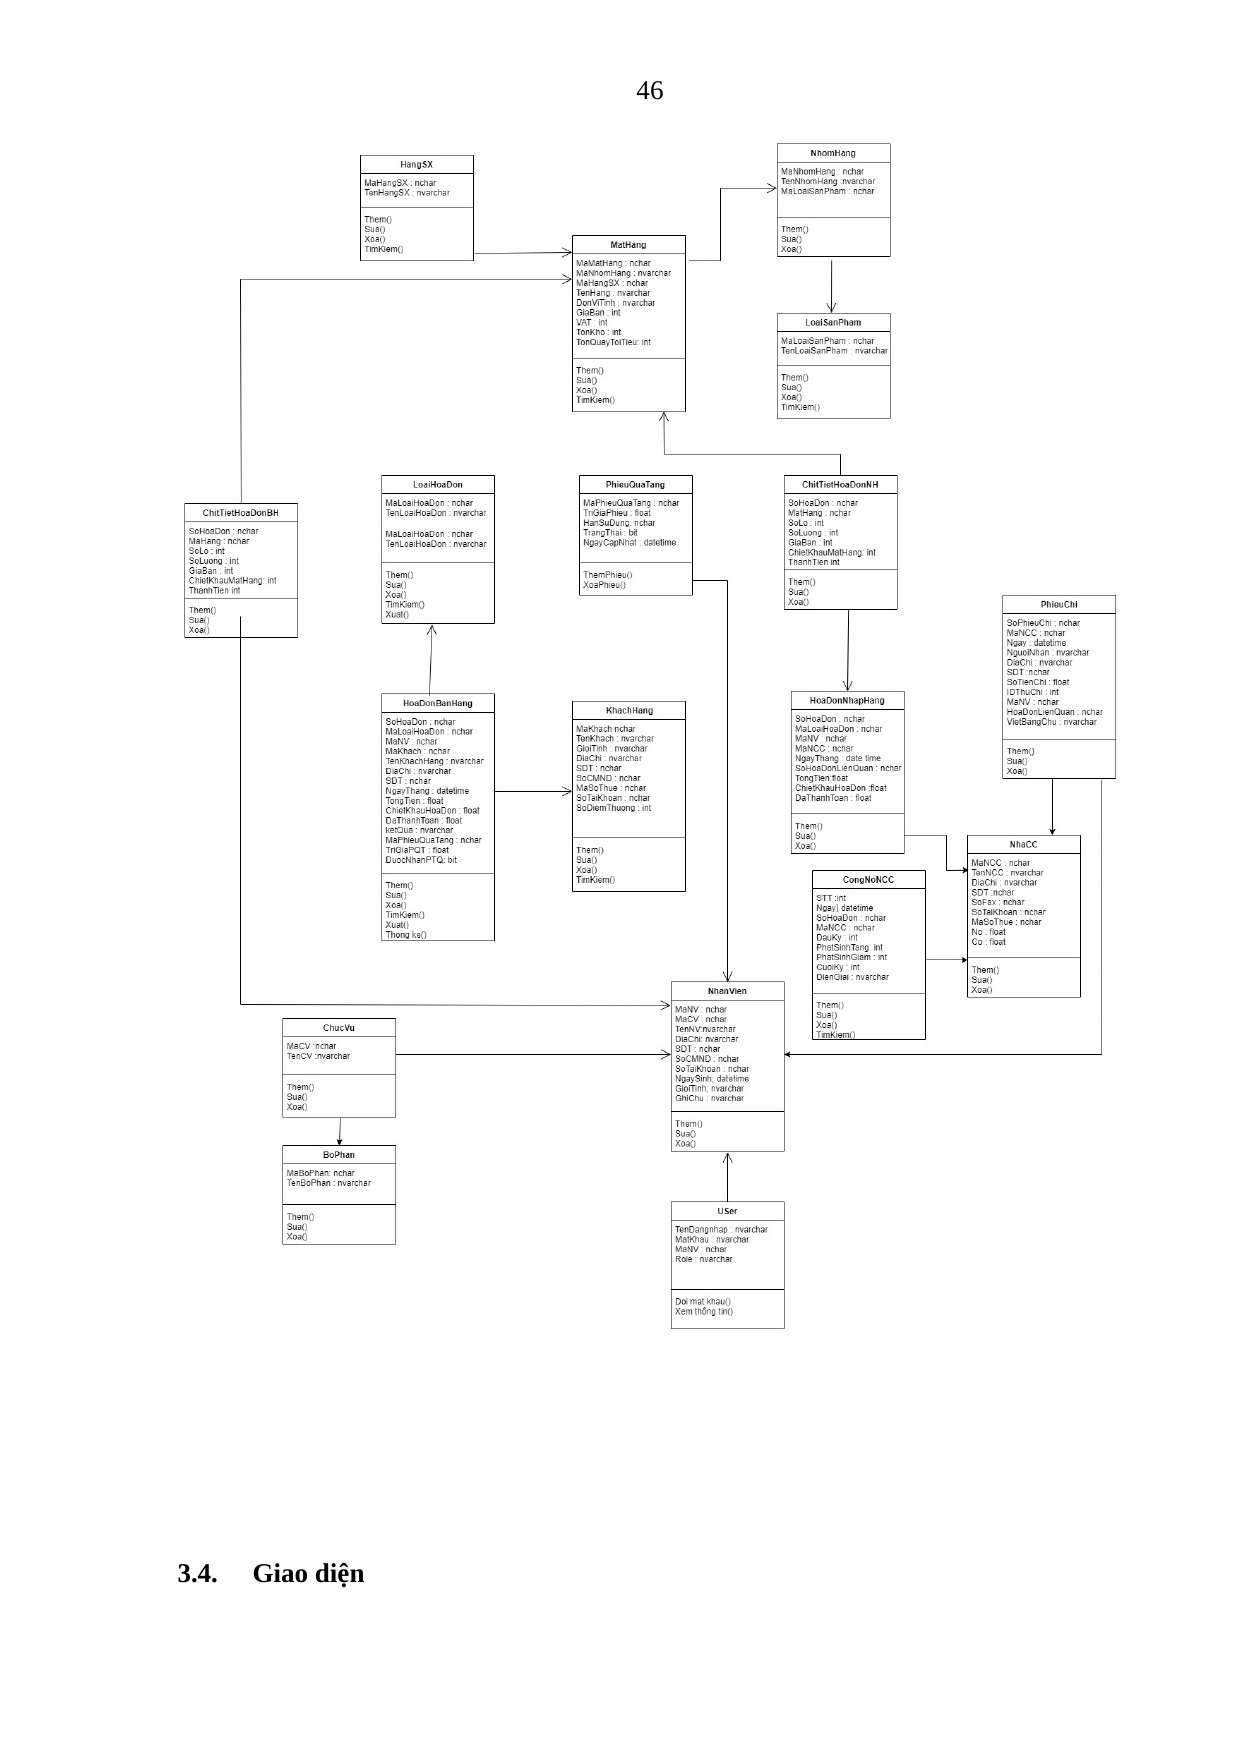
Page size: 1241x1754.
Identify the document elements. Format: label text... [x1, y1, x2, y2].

list Giao diện [177, 1558, 1122, 1589]
picture [177, 136, 1123, 1338]
